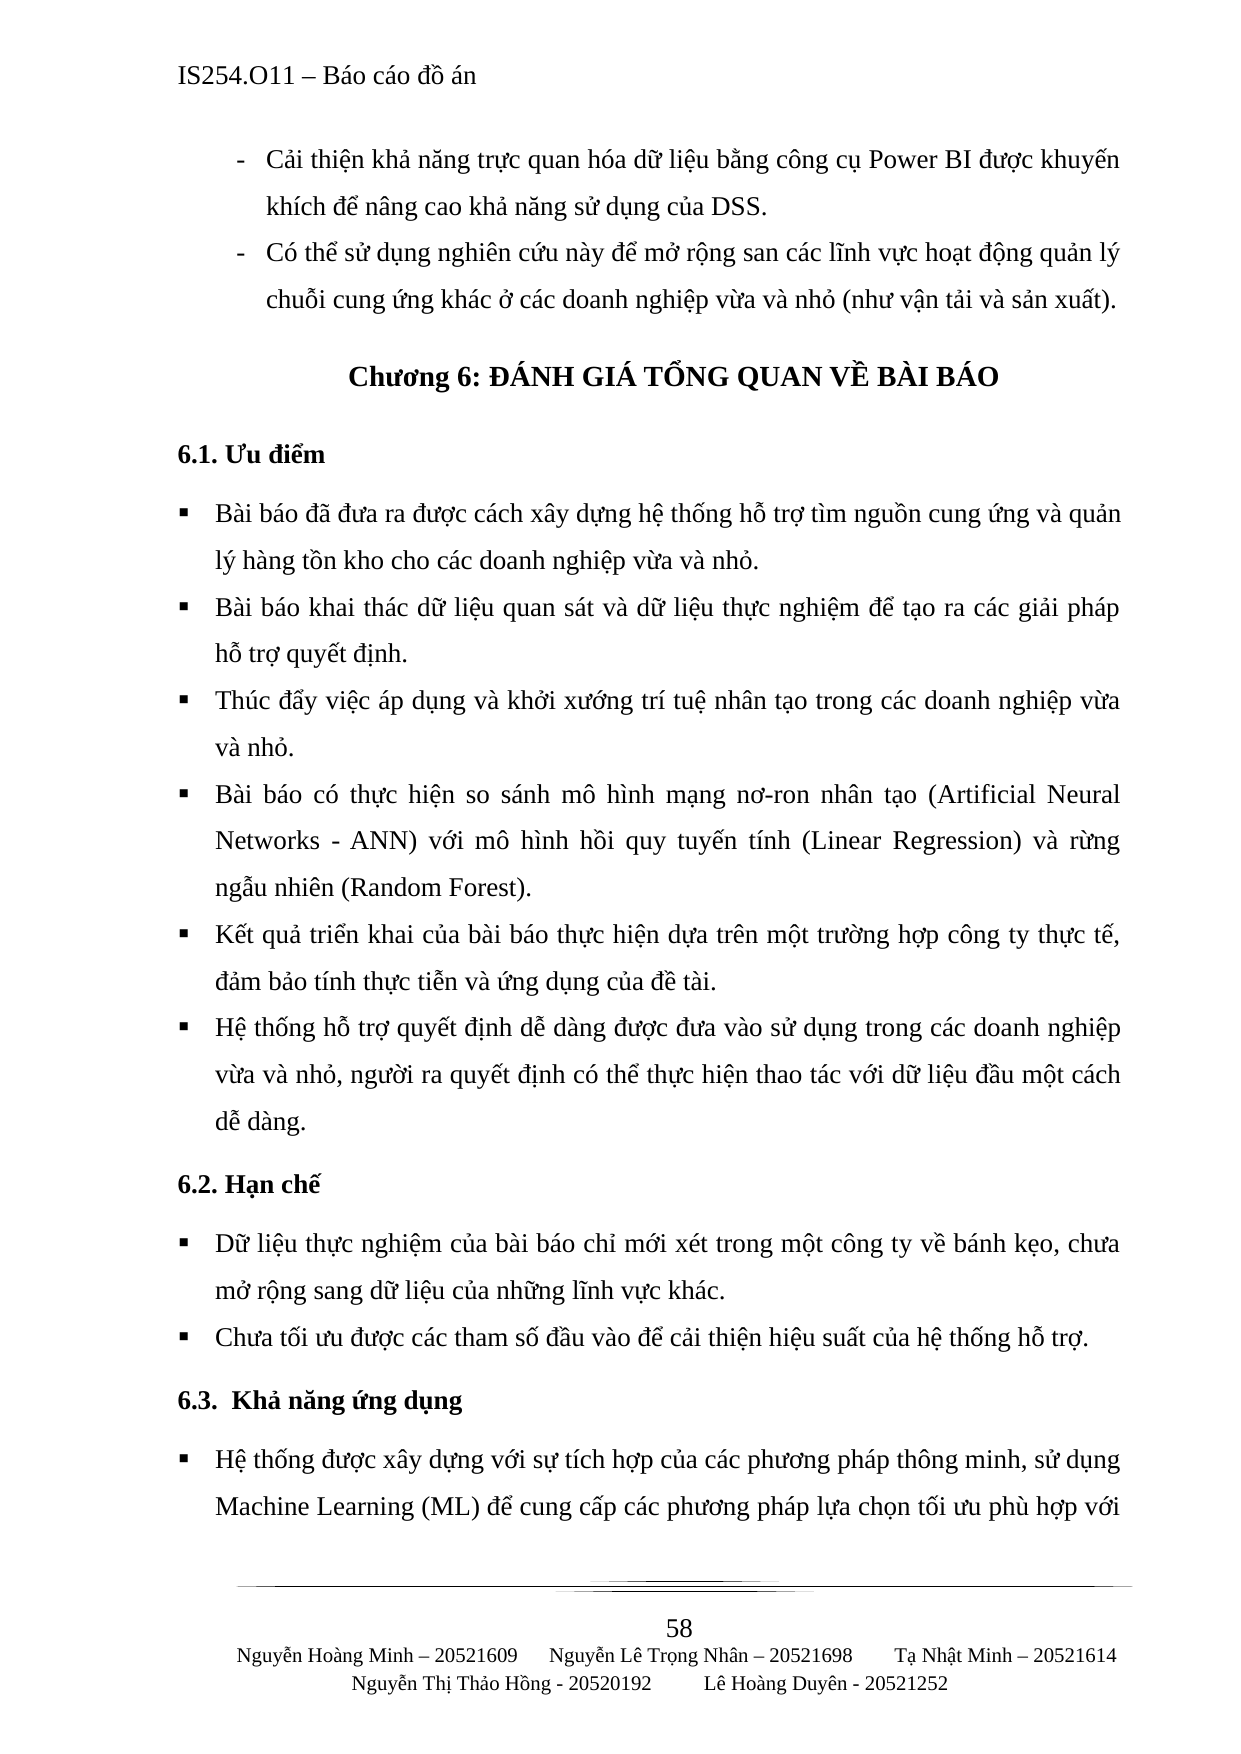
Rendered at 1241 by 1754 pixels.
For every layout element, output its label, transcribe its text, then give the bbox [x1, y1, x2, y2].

list Bài báo khai thác dữ liệu quan sát và dữ liệu thực nghiệm để tạo ra các giải pháp hỗ trợ quyết định. [177, 591, 1122, 669]
list Hệ thống hỗ trợ quyết định dễ dàng được đưa vào sử dụng trong các doanh nghiệp vừa và nhỏ, người ra quyết định có thể thực hiện thao tác với dữ liệu đầu một cách dễ dàng. [177, 1011, 1122, 1136]
list Bài báo có thực hiện so sánh mô hình mạng nơ-ron nhân tạo (Artificial Neural Networks - ANN) với mô hình hồi quy tuyến tính (Linear Regression) và rừng ngẫu nhiên (Random Forest). [177, 778, 1122, 902]
list Cải thiện khả năng trực quan hóa dữ liệu bằng công cụ Power BI được khuyến khích để nâng cao khả năng sử dụng của DSS. [236, 143, 1122, 221]
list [177, 1443, 1122, 1521]
subtitle 6.2. Hạn chế [177, 1168, 1122, 1199]
subtitle 6.3. Khả năng ứng dụng [177, 1384, 1122, 1415]
list Có thể sử dụng nghiên cứu này để mở rộng san các lĩnh vực hoạt động quản lý chuỗi cung ứng khác ở các doanh nghiệp vừa và nhỏ (như vận tải và sản xuất). [236, 236, 1122, 314]
list Chưa tối ưu được các tham số đầu vào để cải thiện hiệu suất của hệ thống hỗ trợ. [177, 1321, 1122, 1352]
list Thúc đẩy việc áp dụng và khởi xướng trí tuệ nhân tạo trong các doanh nghiệp vừa và nhỏ. [177, 684, 1122, 762]
list Dữ liệu thực nghiệm của bài báo chỉ mới xét trong một công ty về bánh kẹo, chưa mở rộng sang dữ liệu của những lĩnh vực khác. [177, 1227, 1122, 1305]
list Kết quả triển khai của bài báo thực hiện dựa trên một trường hợp công ty thực tế, đảm bảo tính thực tiễn và ứng dụng của đề tài. [177, 918, 1122, 996]
list Bài báo đã đưa ra được cách xây dựng hệ thống hỗ trợ tìm nguồn cung ứng và quản lý hàng tồn kho cho các doanh nghiệp vừa và nhỏ. [177, 497, 1122, 575]
subtitle 6.1. Ưu điểm [177, 438, 1122, 469]
subtitle ĐÁNH GIÁ TỔNG QUAN VỀ BÀI BÁO [295, 359, 1122, 392]
